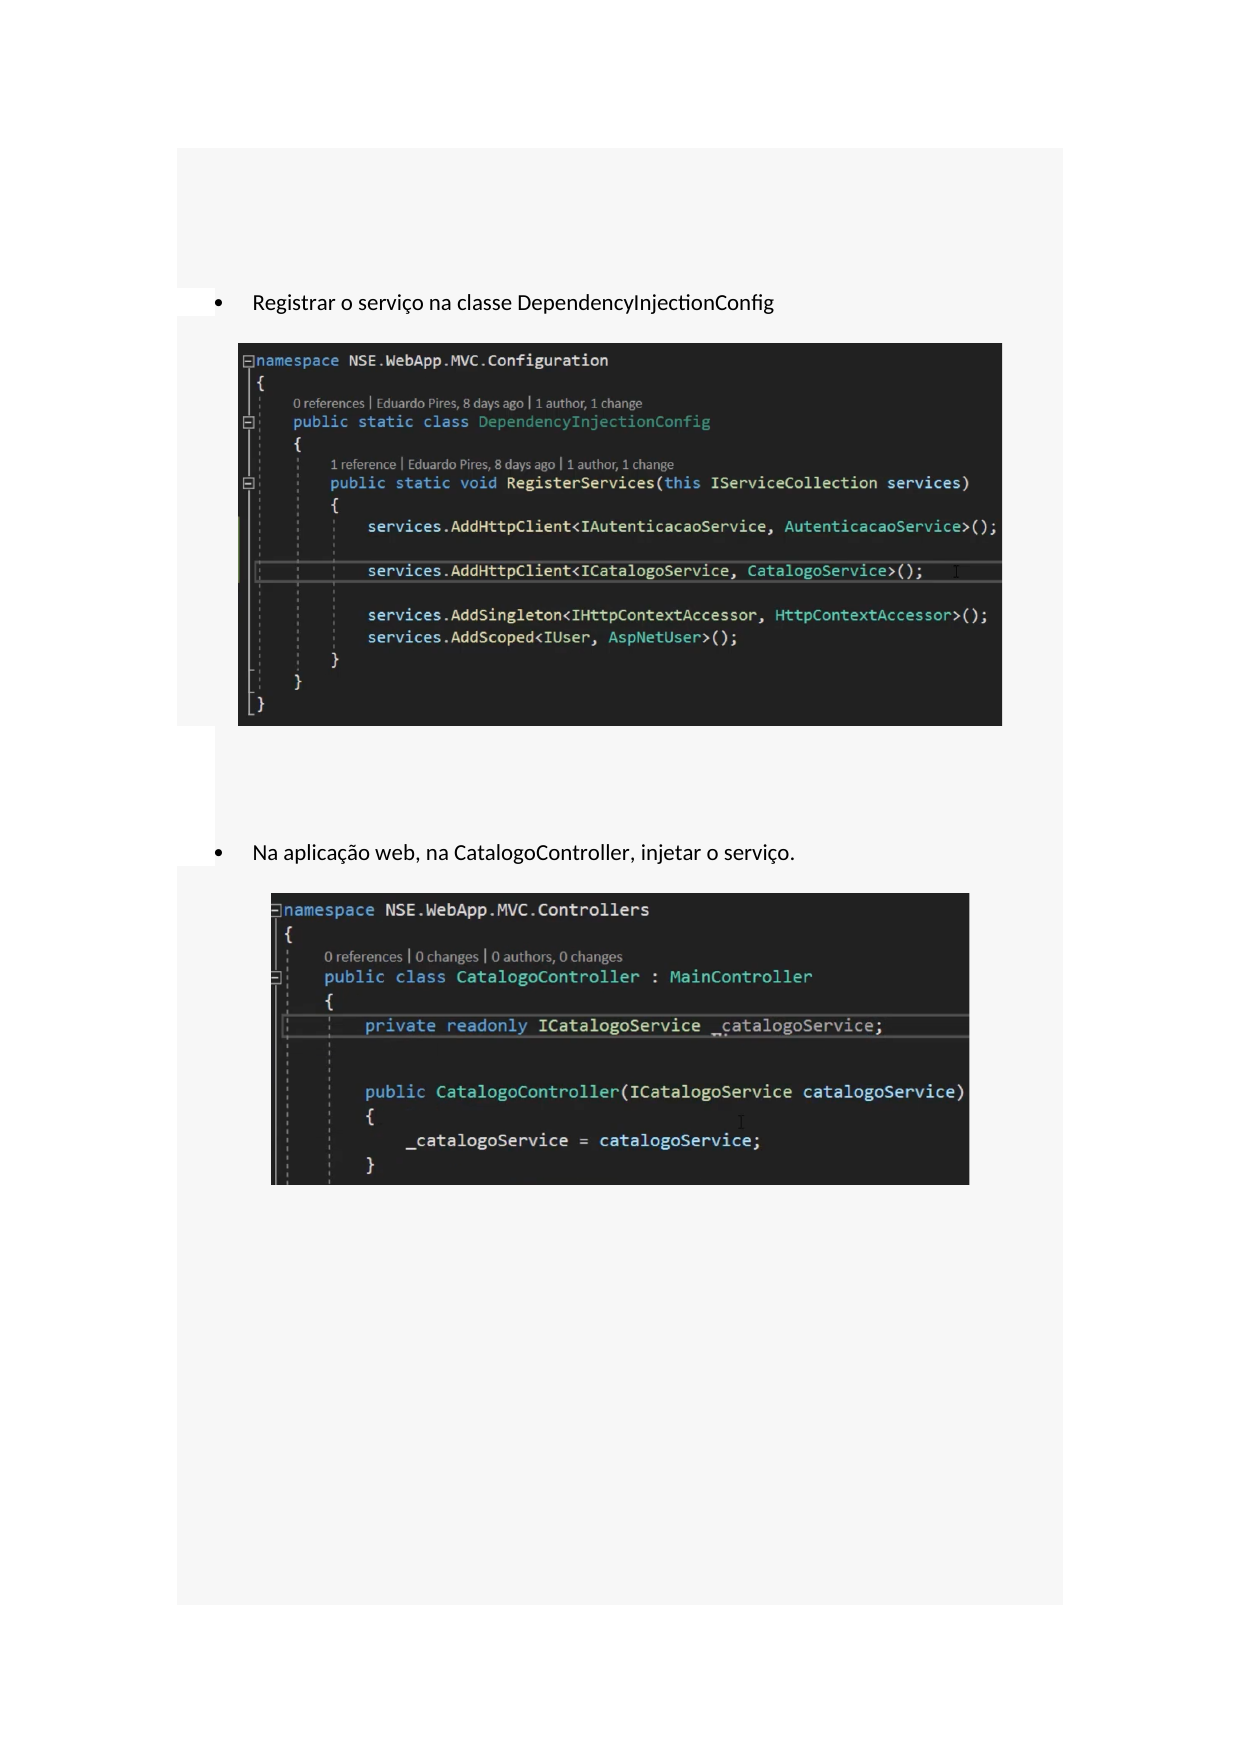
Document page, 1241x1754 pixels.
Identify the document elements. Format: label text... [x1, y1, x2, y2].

list Na aplicação web, na CatalogoController, injetar o serviço. [215, 838, 1063, 866]
picture [271, 893, 970, 1185]
list Registrar o serviço na classe DependencyInjectionConfig [215, 288, 1063, 316]
picture [238, 343, 1003, 726]
